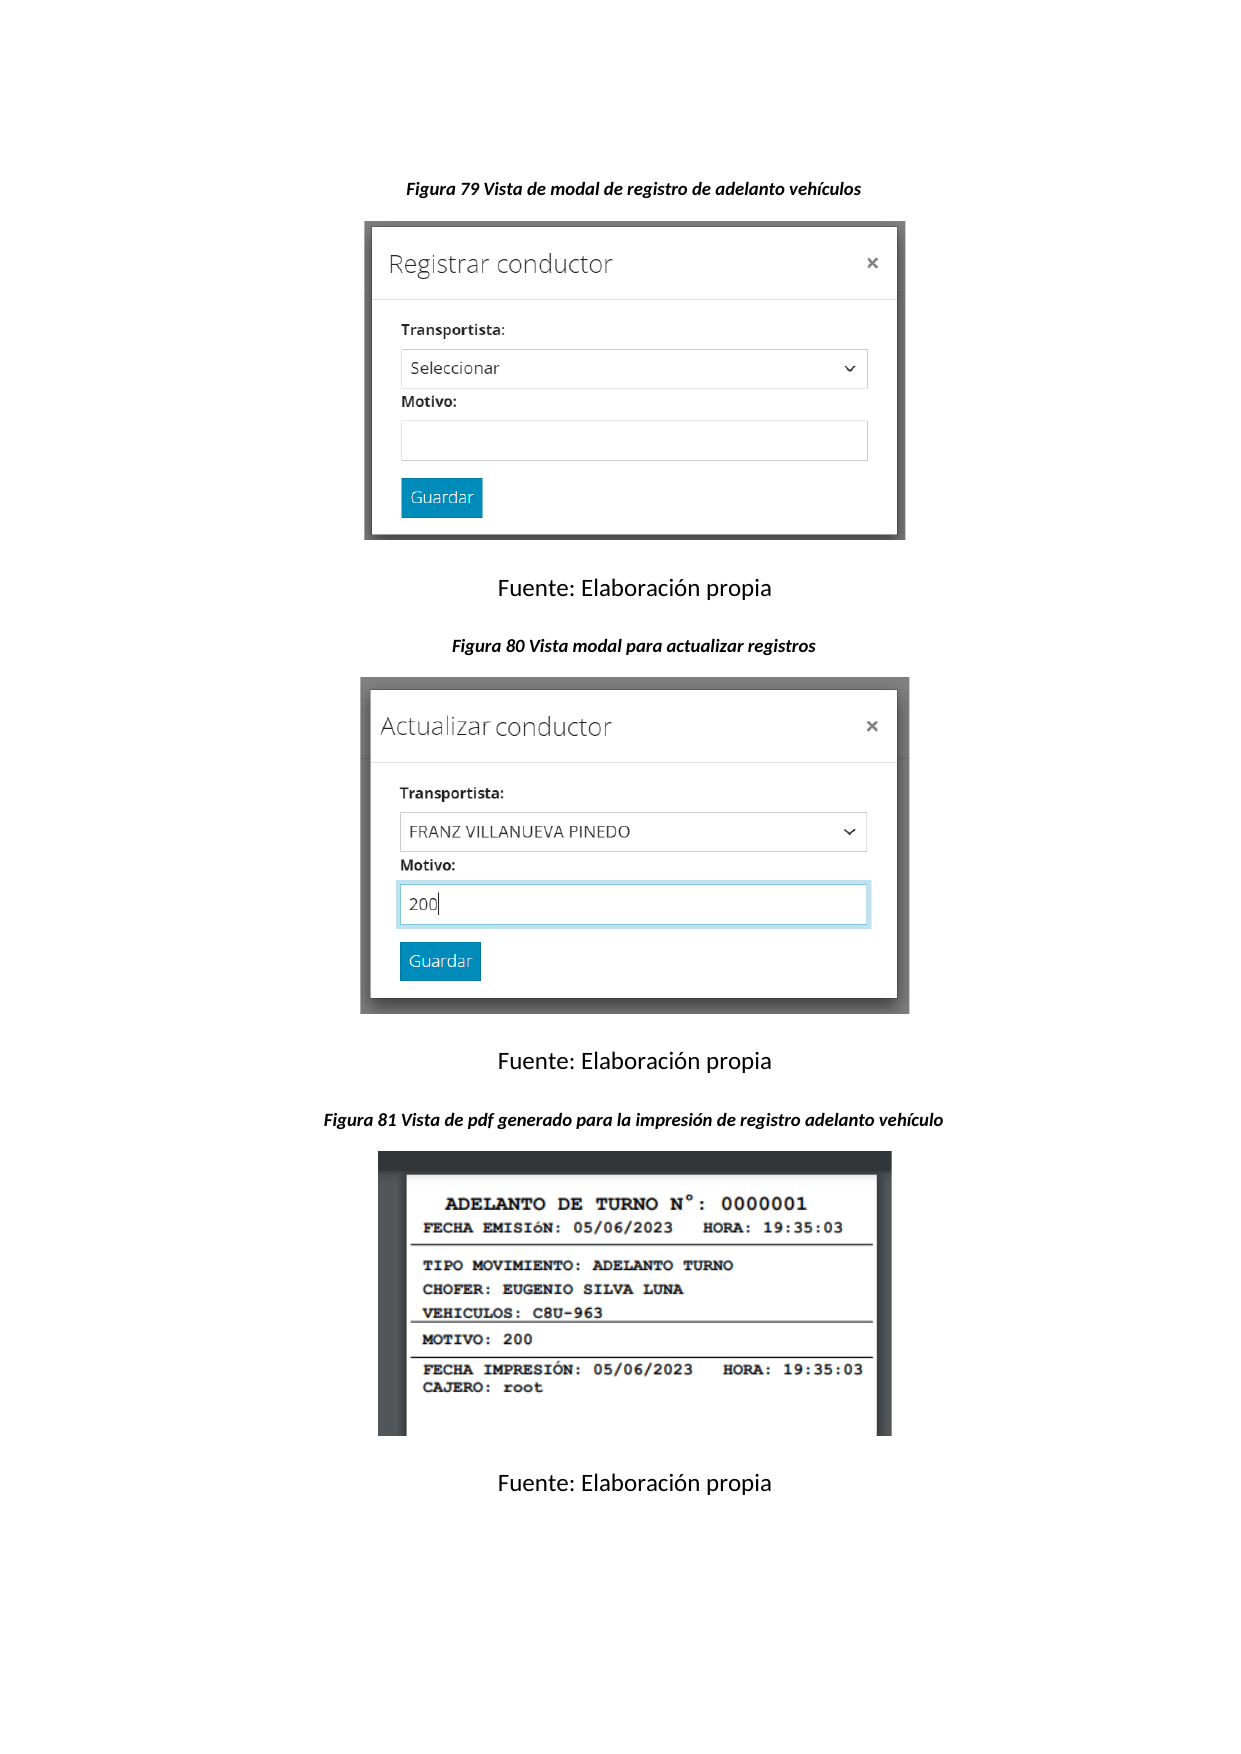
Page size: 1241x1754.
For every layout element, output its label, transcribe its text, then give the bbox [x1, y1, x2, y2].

text Figura 80 Vista modal para actualizar registros [177, 634, 1092, 657]
picture [364, 221, 906, 540]
picture [360, 677, 910, 1014]
text Fuente: Elaboración propia [177, 1467, 1092, 1498]
picture [378, 1151, 892, 1436]
text Fuente: Elaboración propia [177, 1045, 1092, 1076]
text Fuente: Elaboración propia [177, 572, 1092, 602]
text Figura 81 Vista de pdf generado para la impresión de registro adelanto vehículo [177, 1108, 1092, 1131]
text Figura 79 Vista de modal de registro de adelanto vehículos [177, 177, 1092, 200]
